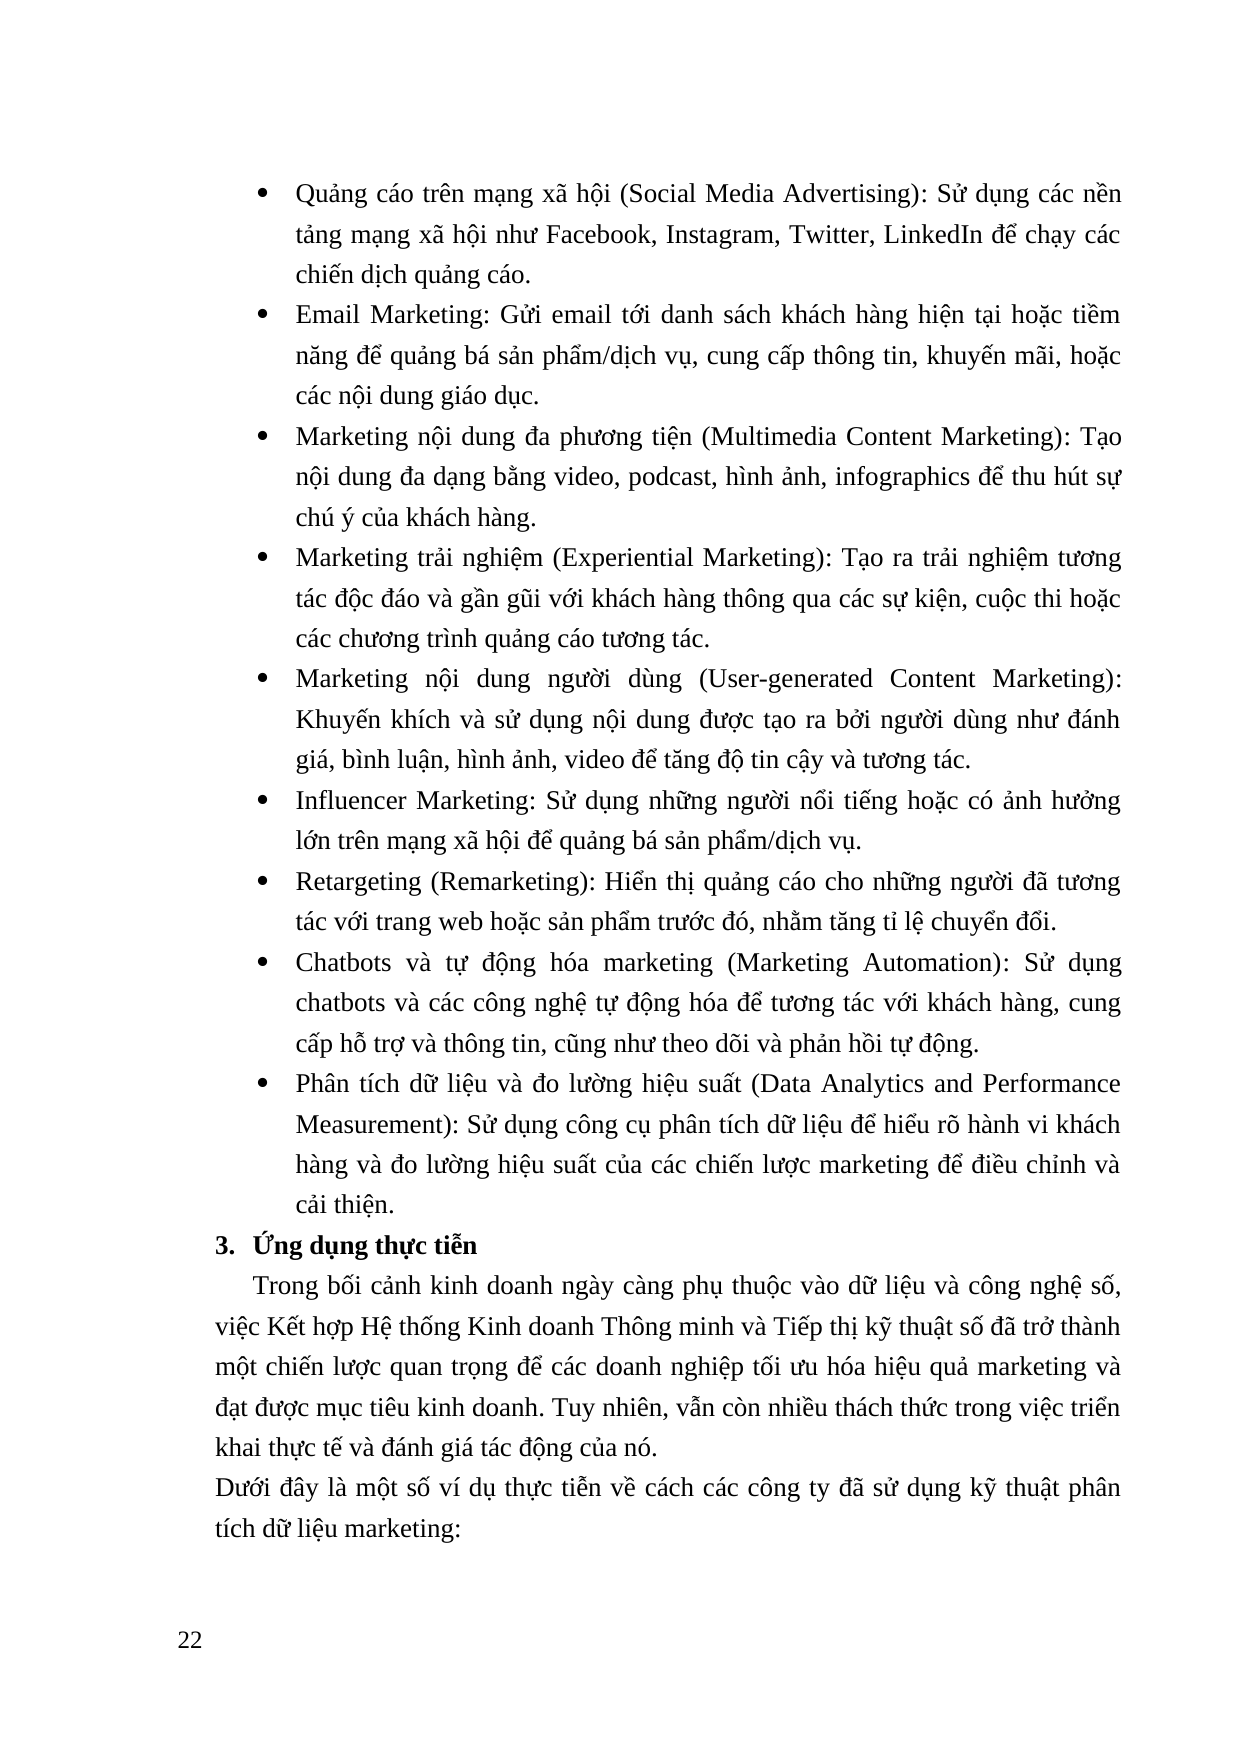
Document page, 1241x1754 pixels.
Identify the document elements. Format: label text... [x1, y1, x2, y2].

text Dưới đây là một số ví dụ thực tiễn về cách các công ty đã sử dụng kỹ thuật phân tích dữ liệu marketing: [215, 1471, 1122, 1543]
list Marketing nội dung đa phương tiện (Multimedia Content Marketing): Tạo nội dung đa dạng bằng video, podcast, hình ảnh, infographics để thu hút sự chú ý của khách hàng. [258, 420, 1122, 532]
text Trong bối cảnh kinh doanh ngày càng phụ thuộc vào dữ liệu và công nghệ số, việc Kết hợp Hệ thống Kinh doanh Thông minh và Tiếp thị kỹ thuật số đã trở thành một chiến lược quan trọng để các doanh nghiệp tối ưu hóa hiệu quả marketing và đạt được mục tiêu kinh doanh. Tuy nhiên, vẫn còn nhiều thách thức trong việc triển khai thực tế và đánh giá tác động của nó. [215, 1269, 1122, 1462]
list Retargeting (Remarketing): Hiển thị quảng cáo cho những người đã tương tác với trang web hoặc sản phẩm trước đó, nhằm tăng tỉ lệ chuyển đổi. [258, 865, 1122, 937]
list Influencer Marketing: Sử dụng những người nổi tiếng hoặc có ảnh hưởng lớn trên mạng xã hội để quảng bá sản phẩm/dịch vụ. [258, 784, 1122, 856]
list Phân tích dữ liệu và đo lường hiệu suất (Data Analytics and Performance Measurement): Sử dụng công cụ phân tích dữ liệu để hiểu rõ hành vi khách hàng và đo lường hiệu suất của các chiến lược marketing để điều chỉnh và cải thiện. [258, 1067, 1122, 1220]
list Marketing nội dung người dùng (User-generated Content Marketing): Khuyến khích và sử dụng nội dung được tạo ra bởi người dùng như đánh giá, bình luận, hình ảnh, video để tăng độ tin cậy và tương tác. [258, 663, 1122, 775]
list Email Marketing: Gửi email tới danh sách khách hàng hiện tại hoặc tiềm năng để quảng bá sản phẩm/dịch vụ, cung cấp thông tin, khuyến mãi, hoặc các nội dung giáo dục. [258, 298, 1122, 411]
list Marketing trải nghiệm (Experiential Marketing): Tạo ra trải nghiệm tương tác độc đáo và gần gũi với khách hàng thông qua các sự kiện, cuộc thi hoặc các chương trình quảng cáo tương tác. [258, 541, 1122, 653]
list Ứng dụng thực tiễn [215, 1229, 1122, 1260]
list Quảng cáo trên mạng xã hội (Social Media Advertising): Sử dụng các nền tảng mạng xã hội như Facebook, Instagram, Twitter, LinkedIn để chạy các chiến dịch quảng cáo. [258, 177, 1122, 289]
list Chatbots và tự động hóa marketing (Marketing Automation): Sử dụng chatbots và các công nghệ tự động hóa để tương tác với khách hàng, cung cấp hỗ trợ và thông tin, cũng như theo dõi và phản hồi tự động. [258, 946, 1122, 1058]
